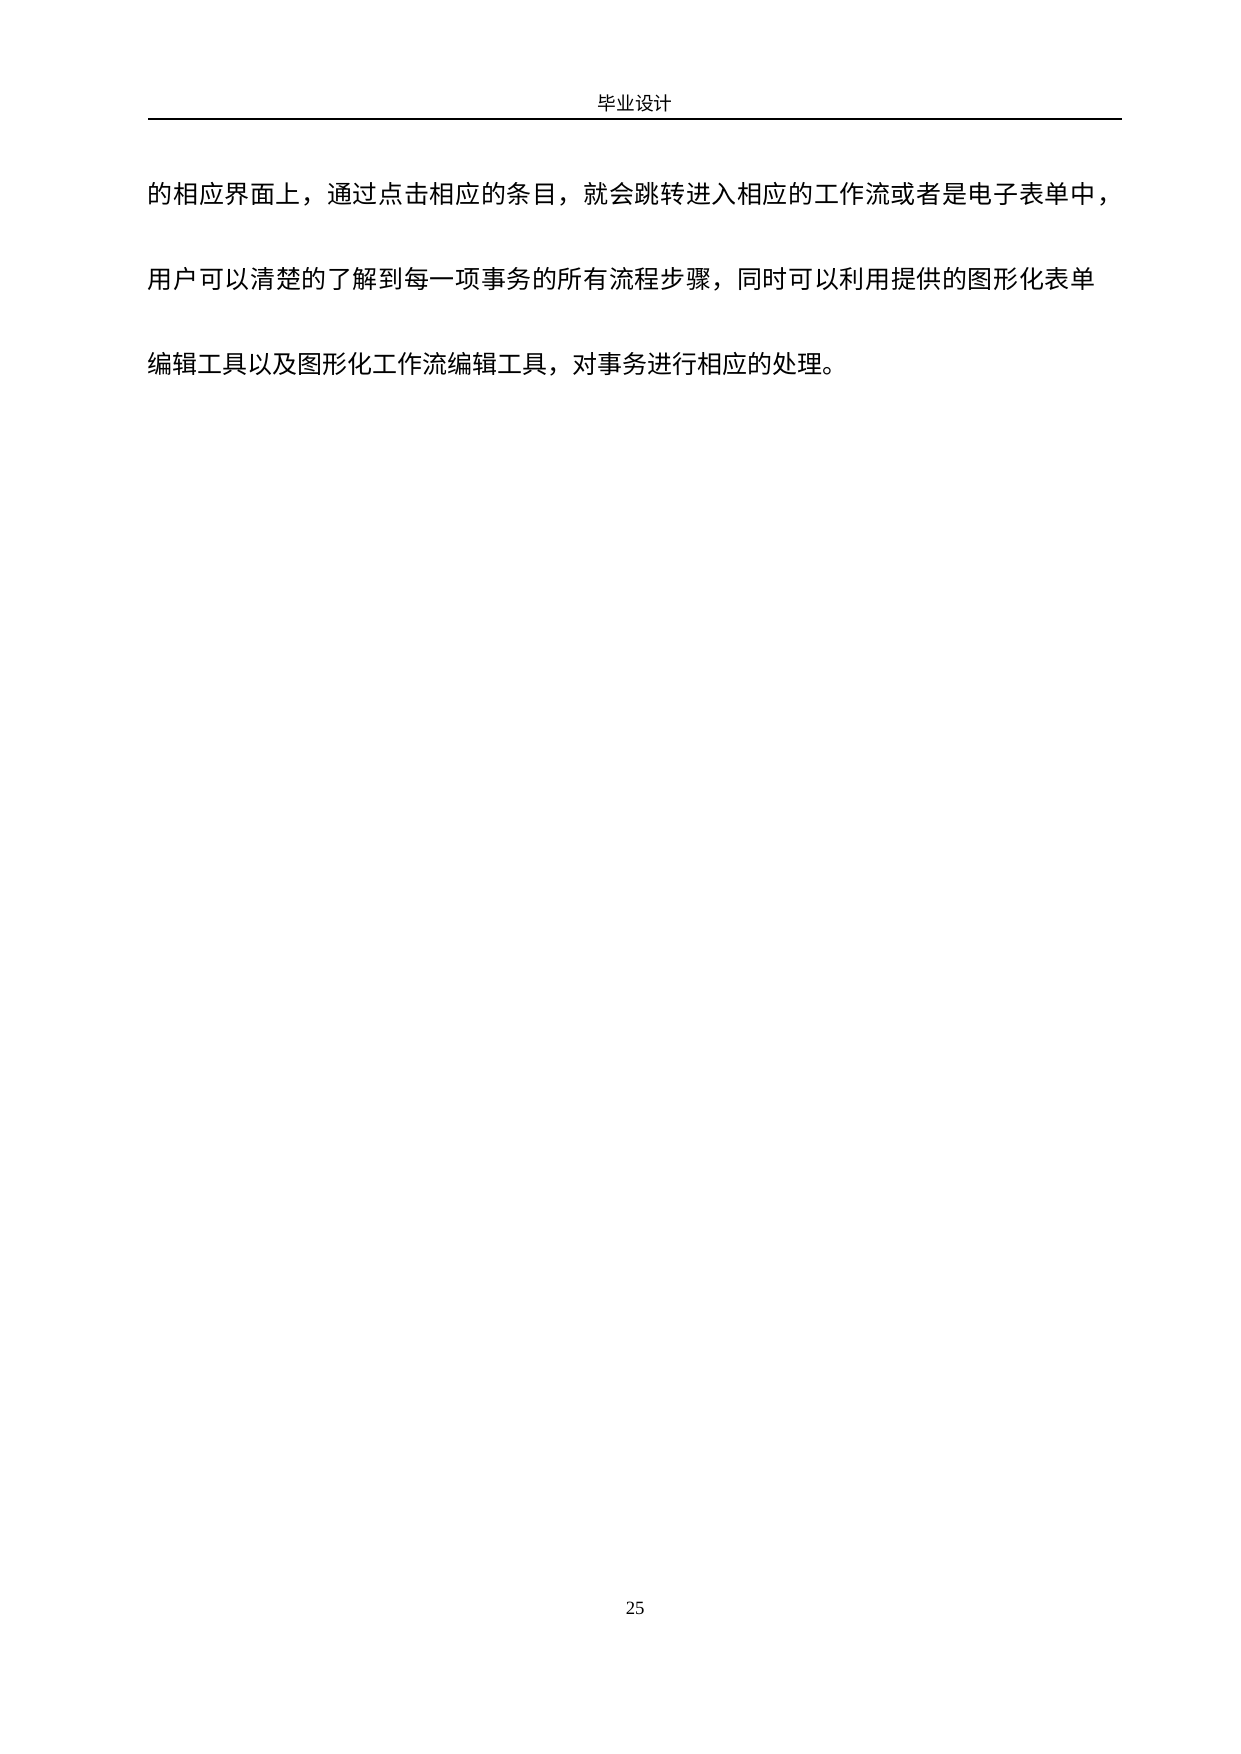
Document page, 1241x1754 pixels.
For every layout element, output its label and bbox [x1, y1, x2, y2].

text [148, 159, 1097, 397]
